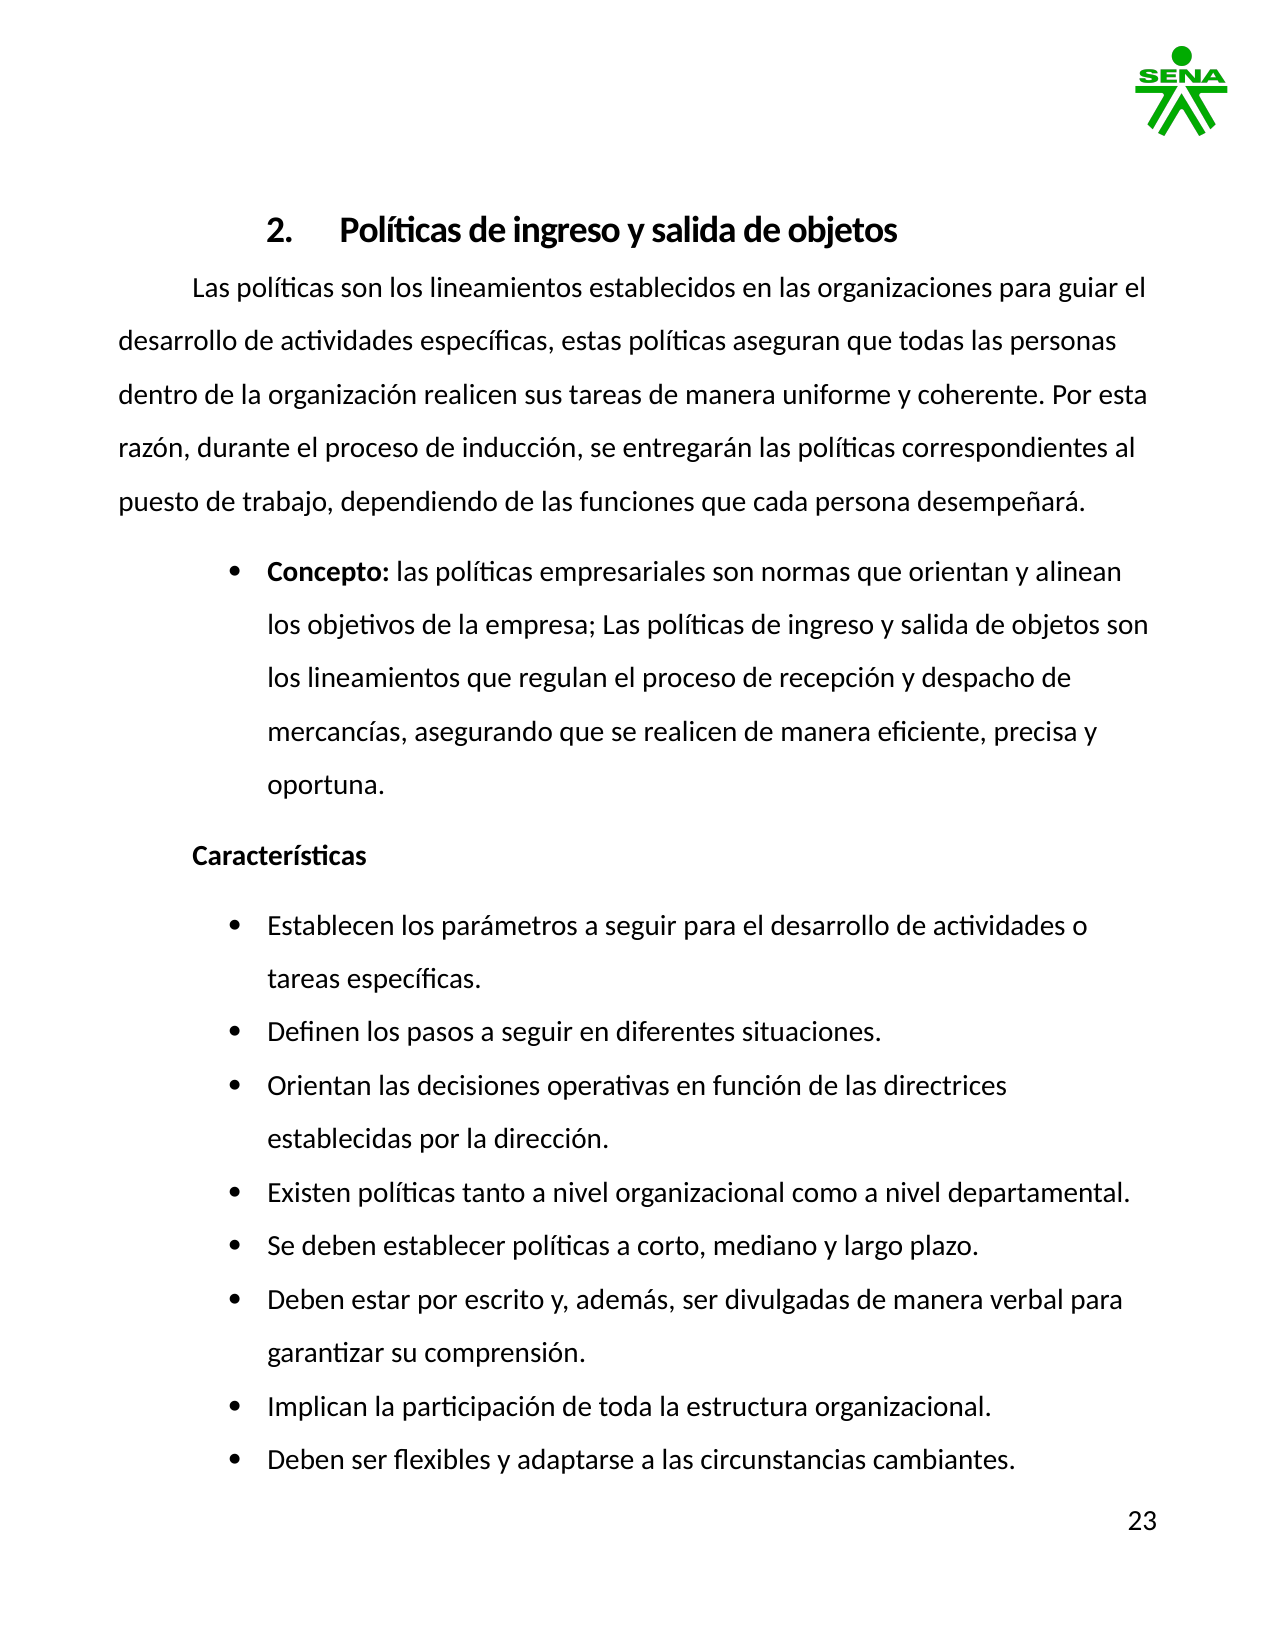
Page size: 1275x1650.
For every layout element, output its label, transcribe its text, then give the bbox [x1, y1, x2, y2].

list Concepto: las políticas empresariales son normas que orientan y alinean los objetivos de la empresa; Las políticas de ingreso y salida de objetos son los lineamientos que regulan el proceso de recepción y despacho de mercancías, asegurando que se realicen de manera eficiente, precisa y oportuna. [229, 553, 1157, 802]
picture [1135, 46, 1228, 136]
list Orientan las decisiones operativas en función de las directrices establecidas por la dirección. [229, 1067, 1157, 1156]
text Características [118, 837, 1157, 872]
list Implican la participación de toda la estructura organizacional. [229, 1388, 1157, 1423]
list Deben estar por escrito y, además, ser divulgadas de manera verbal para garantizar su comprensión. [229, 1281, 1157, 1370]
list Existen políticas tanto a nivel organizacional como a nivel departamental. [229, 1174, 1157, 1209]
list Establecen los parámetros a seguir para el desarrollo de actividades o tareas específicas. [229, 907, 1157, 996]
list Se deben establecer políticas a corto, mediano y largo plazo. [229, 1227, 1157, 1263]
list Deben ser flexibles y adaptarse a las circunstancias cambiantes. [229, 1441, 1157, 1477]
text Las políticas son los lineamientos establecidos en las organizaciones para guiar el desarrollo de actividades específicas, estas políticas aseguran que todas las personas dentro de la organización realicen sus tareas de manera uniforme y coherente. Por esta razón, durante el proceso de inducción, se entregarán las políticas correspondientes al puesto de trabajo, dependiendo de las funciones que cada persona desempeñará. [118, 269, 1157, 518]
list Definen los pasos a seguir en diferentes situaciones. [229, 1013, 1157, 1049]
subtitle Políticas de ingreso y salida de objetos [192, 206, 1157, 252]
